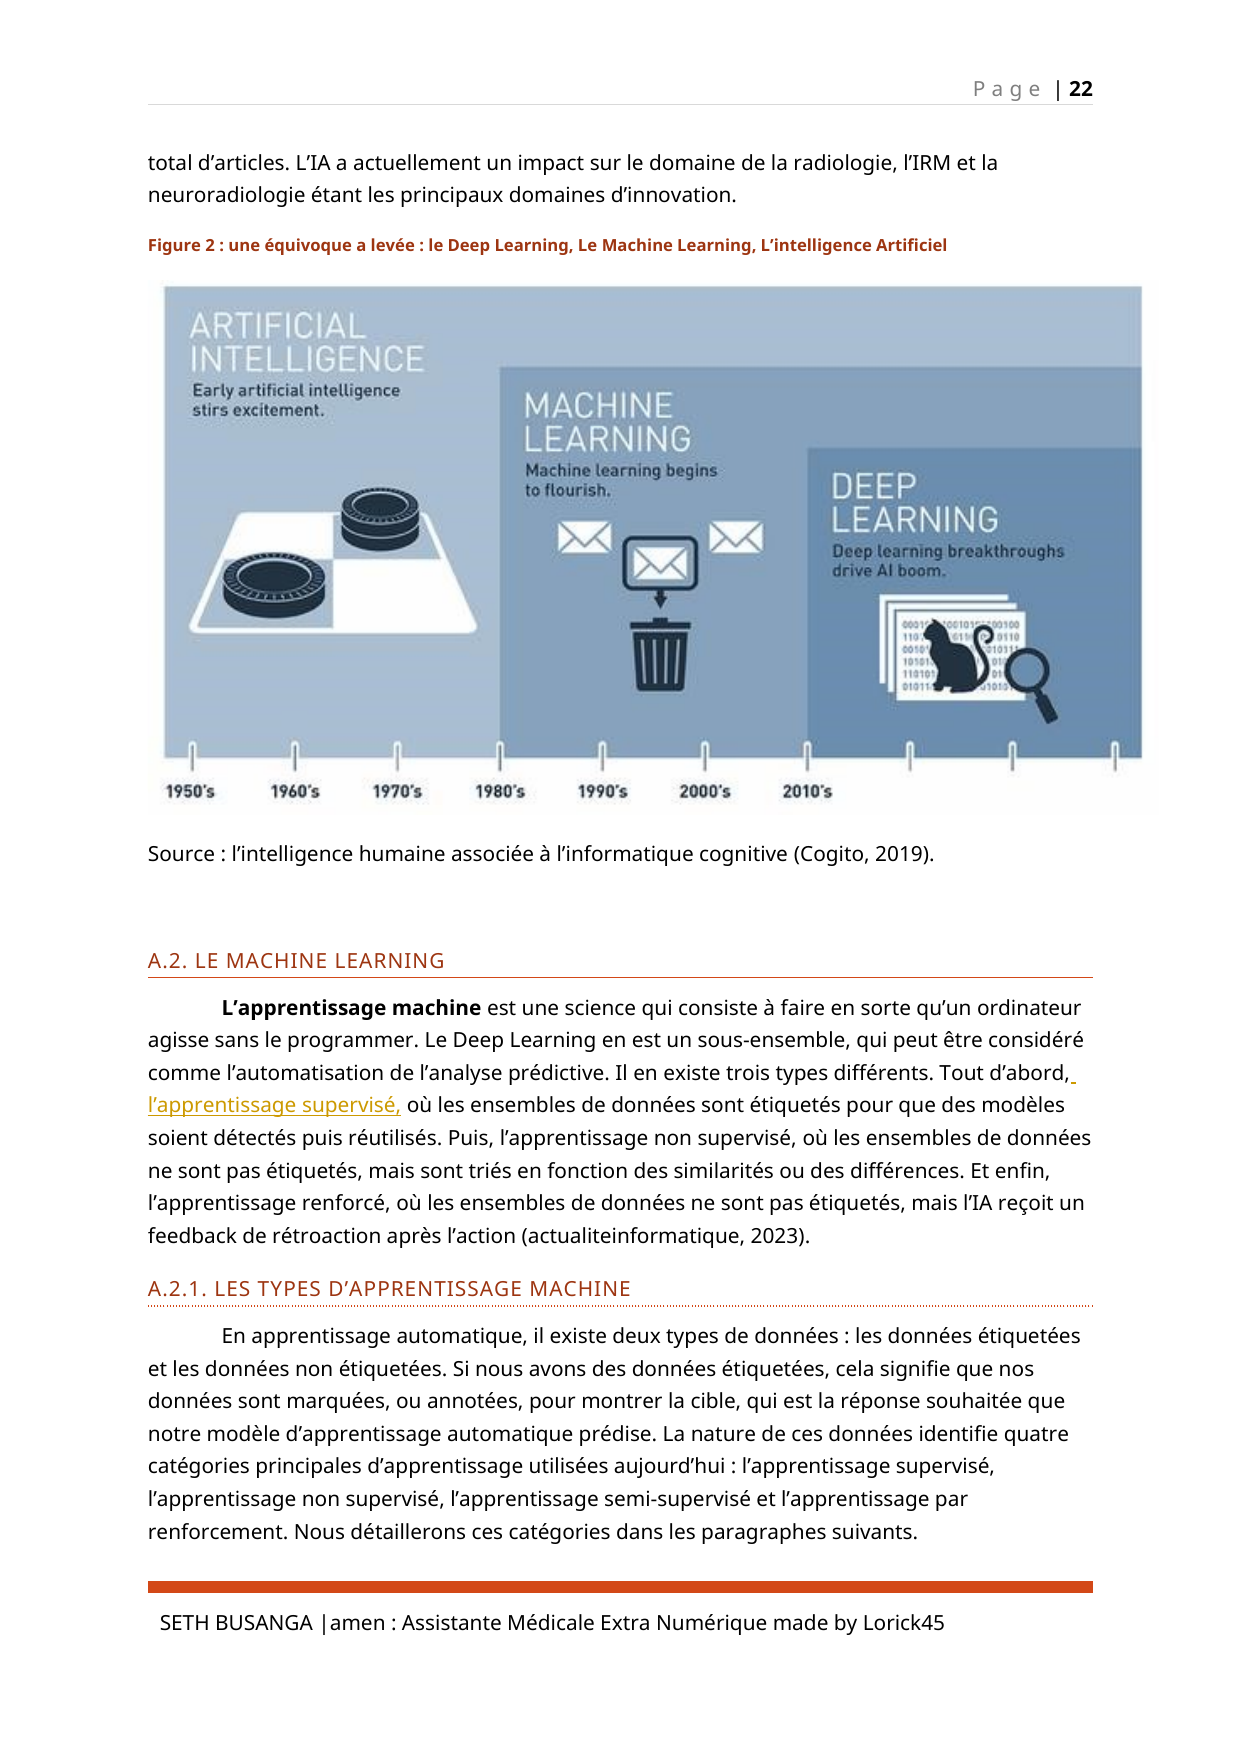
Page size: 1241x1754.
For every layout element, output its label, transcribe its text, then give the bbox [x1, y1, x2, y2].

subtitle A.2. Le Machine Learning [148, 946, 1093, 977]
text En apprentissage automatique, il existe deux types de données : les données étiquetées et les données non étiquetées. Si nous avons des données étiquetées, cela signifie que nos données sont marquées, ou annotées, pour montrer la cible, qui est la réponse souhaitée que notre modèle d’apprentissage automatique prédise. La nature de ces données identifie quatre catégories principales d’apprentissage utilisées aujourd’hui : l’apprentissage supervisé, l’apprentissage non supervisé, l’apprentissage semi-supervisé et l’apprentissage par renforcement. Nous détaillerons ces catégories dans les paragraphes suivants. [148, 1321, 1093, 1545]
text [148, 148, 1093, 209]
text Figure 2 : une équivoque a levée : le Deep Learning, Le Machine Learning, L’intelligence Artificiel [148, 234, 1093, 256]
picture [147, 280, 1159, 815]
text Source : l’intelligence humaine associée à l’informatique cognitive. [231, 839, 1093, 868]
subtitle A.2.1. Les types d’apprentissage machine [148, 1274, 1093, 1307]
text L’apprentissage machine est une science qui consiste à faire en sorte qu’un ordinateur agisse sans le programmer. Le Deep Learning en est un sous-ensemble, qui peut être considéré comme l’automatisation de l’analyse prédictive. Il en existe trois types différents. Tout d’abord, l’apprentissage supervisé, où les ensembles de données sont étiquetés pour que des modèles soient détectés puis réutilisés. Puis, l’apprentissage non supervisé, où les ensembles de données ne sont pas étiquetés, mais sont triés en fonction des similarités ou des différences. Et enfin, l’apprentissage renforcé, où les ensembles de données ne sont pas étiquetés, mais l’IA reçoit un feedback de rétroaction après l’action. [148, 993, 1093, 1249]
